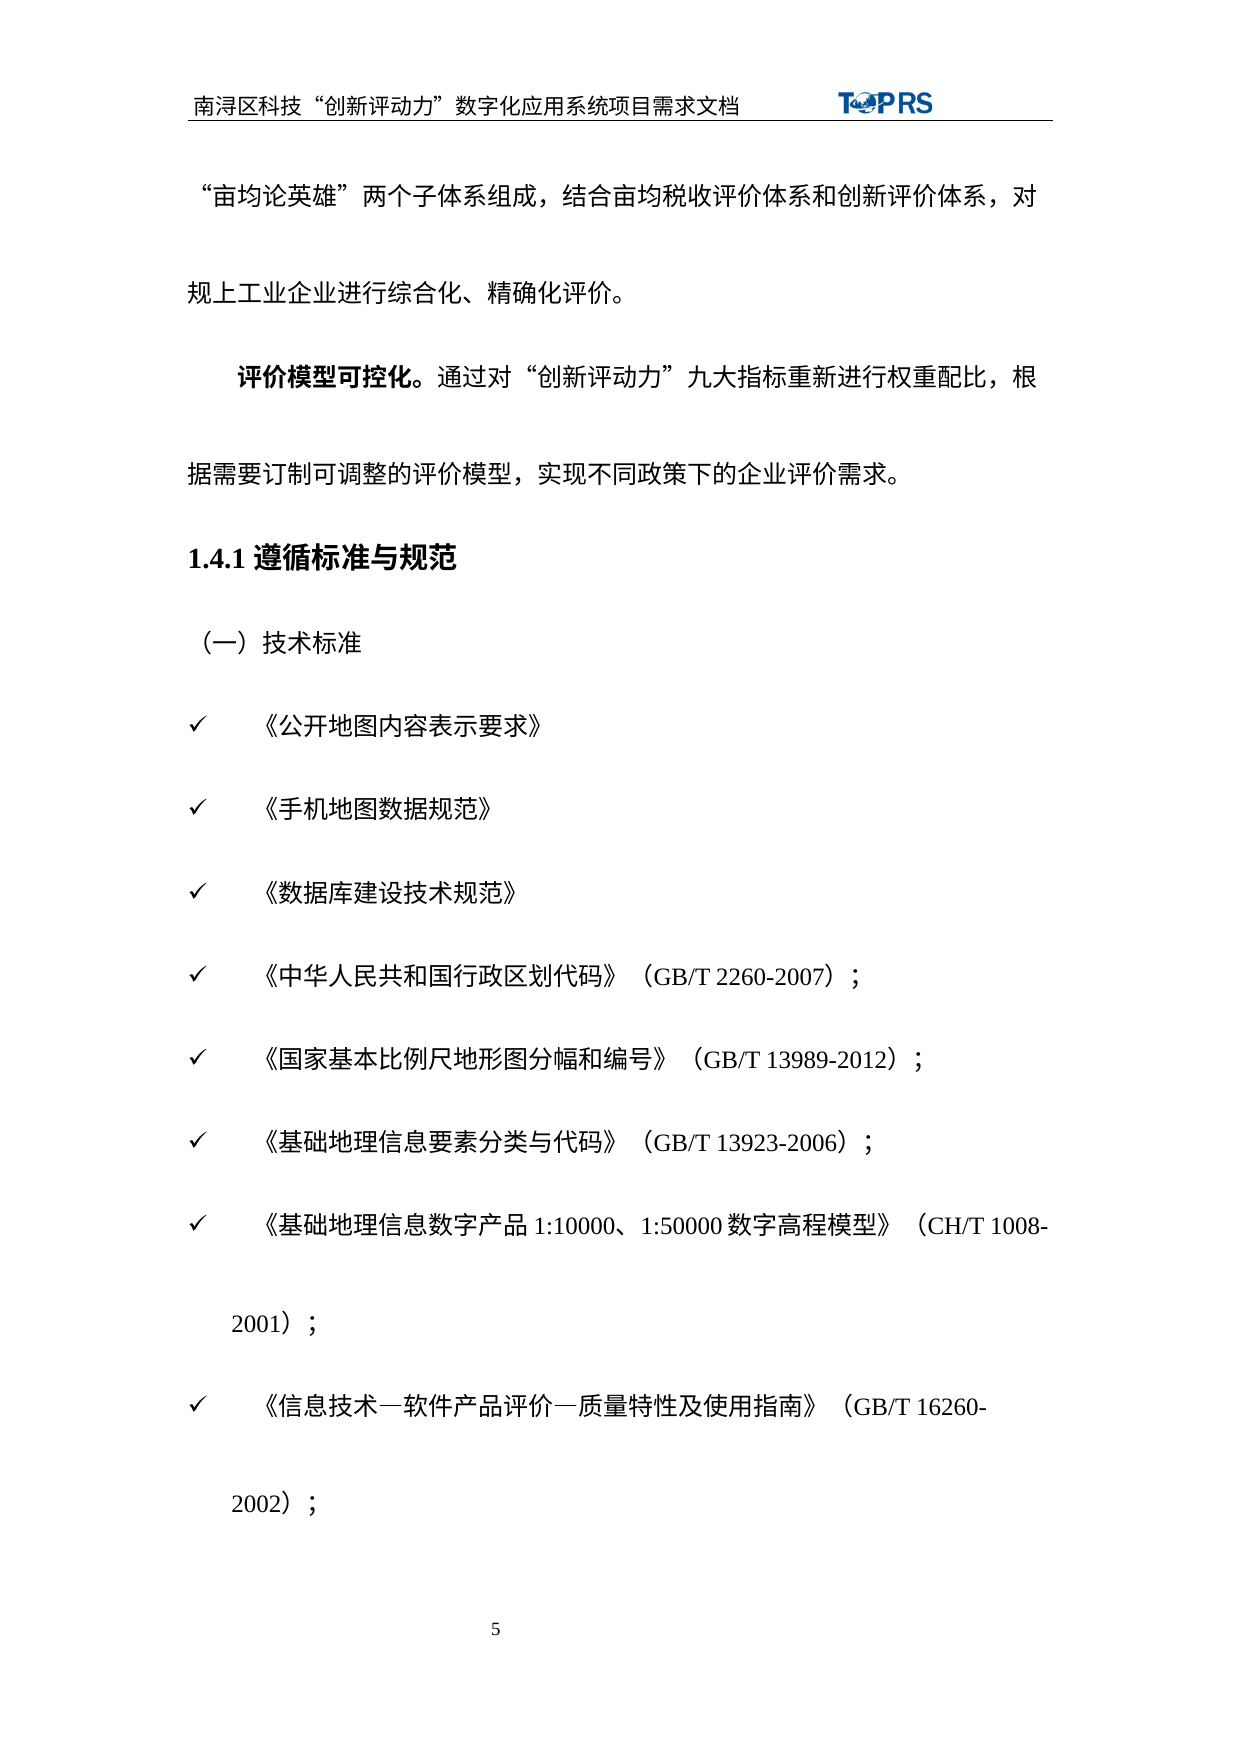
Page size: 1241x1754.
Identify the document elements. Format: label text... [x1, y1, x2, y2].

text （一）技术标准 [187, 609, 1053, 674]
list  《公开地图内容表示要求》 [187, 692, 1053, 757]
text 评价模型可控化。通过对“创新评动力”九大指标重新进行权重配比，根据需要订制可调整的评价模型，实现不同政策下的企业评价需求。 [187, 343, 1053, 505]
subtitle 遵循标准与规范 [187, 523, 1053, 588]
picture [837, 91, 933, 114]
list  《中华人民共和国行政区划代码》（GB/T 2260-2007）； [187, 942, 1053, 1007]
list  《基础地理信息要素分类与代码》（GB/T 13923-2006）； [187, 1108, 1053, 1173]
list  《手机地图数据规范》 [187, 776, 1053, 841]
list  《基础地理信息数字产品1:10000、1:50000数字高程模型》（CH/T 1008-2001）； [187, 1191, 1053, 1354]
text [187, 162, 1053, 324]
list  《国家基本比例尺地形图分幅和编号》（GB/T 13989-2012）； [187, 1025, 1053, 1090]
list  《信息技术—软件产品评价—质量特性及使用指南》（GB/T 16260-2002）； [187, 1372, 1053, 1534]
list  《数据库建设技术规范》 [187, 859, 1053, 924]
